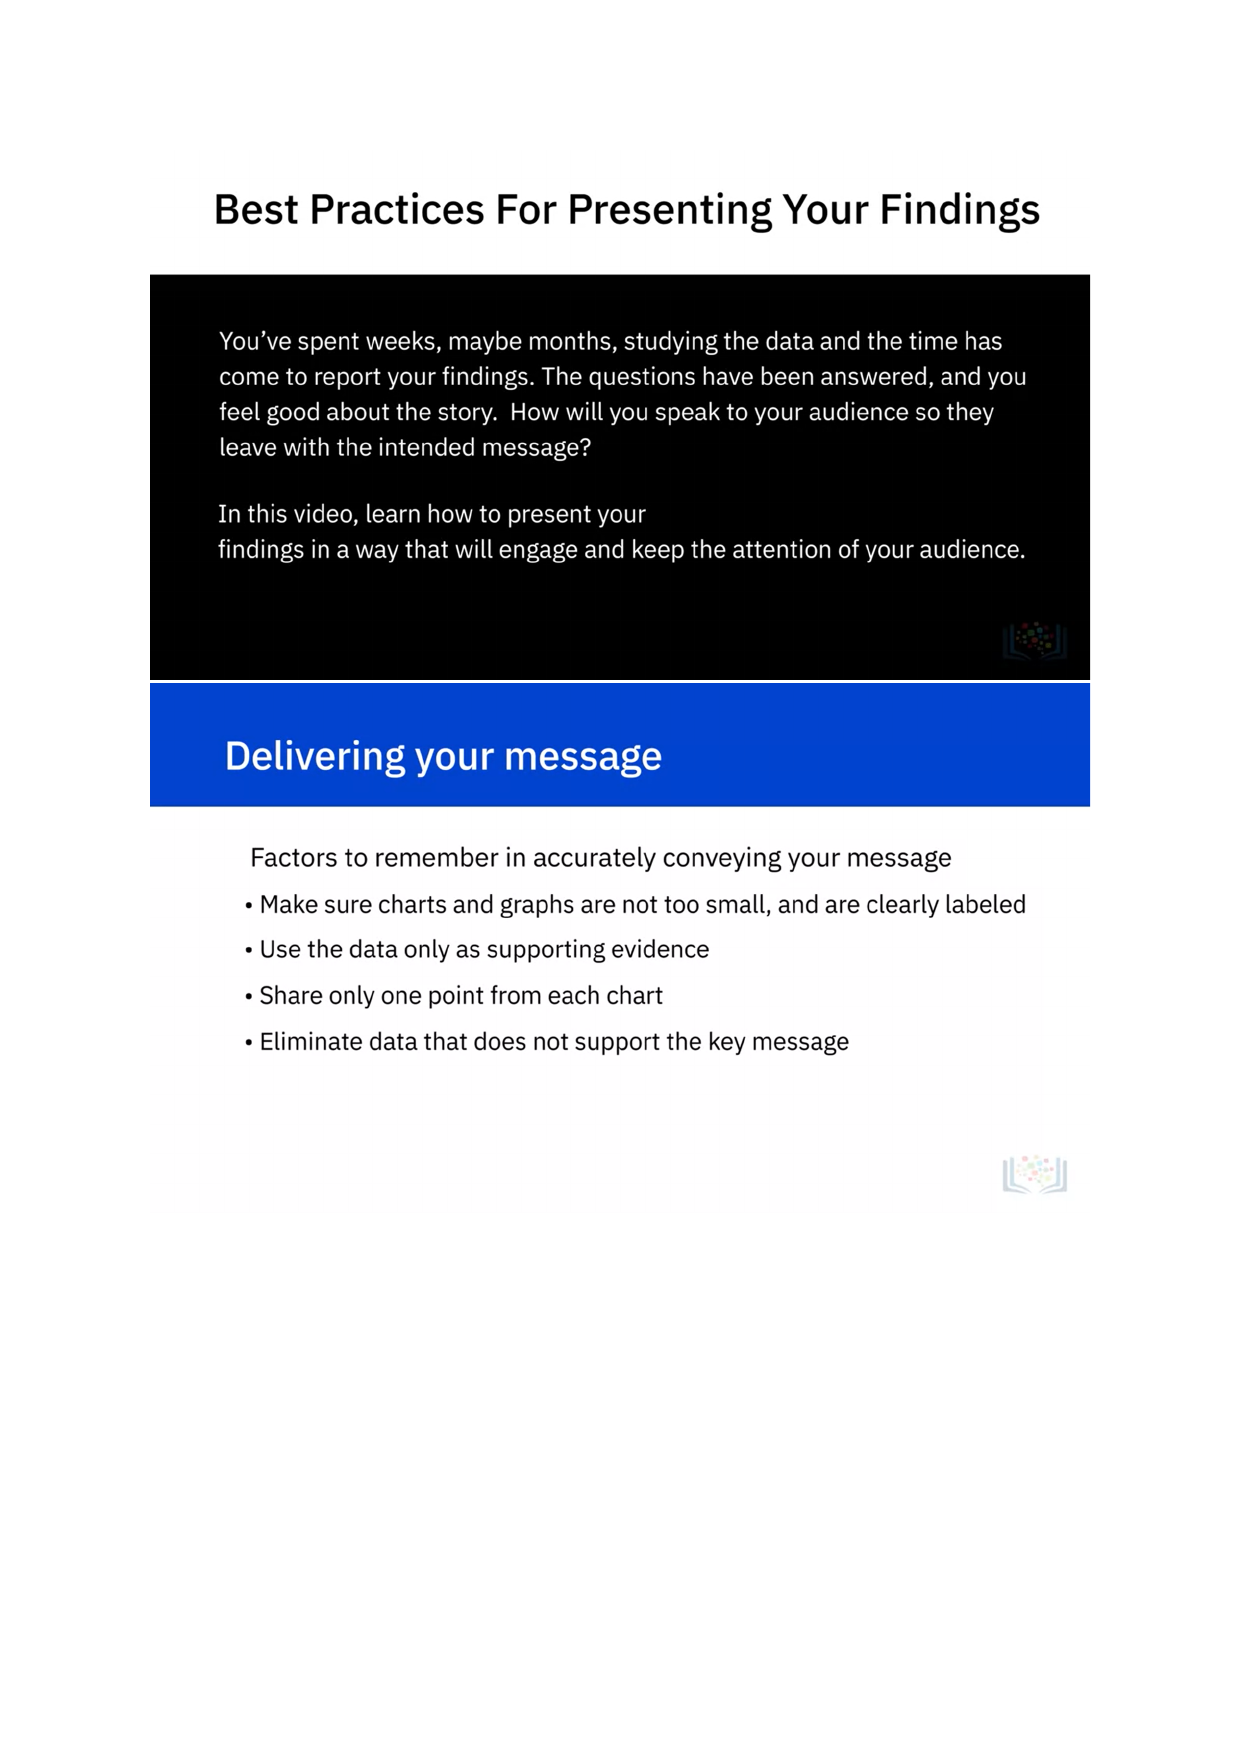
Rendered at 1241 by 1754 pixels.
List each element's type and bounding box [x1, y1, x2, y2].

picture [150, 150, 1091, 680]
picture [150, 683, 1091, 1213]
